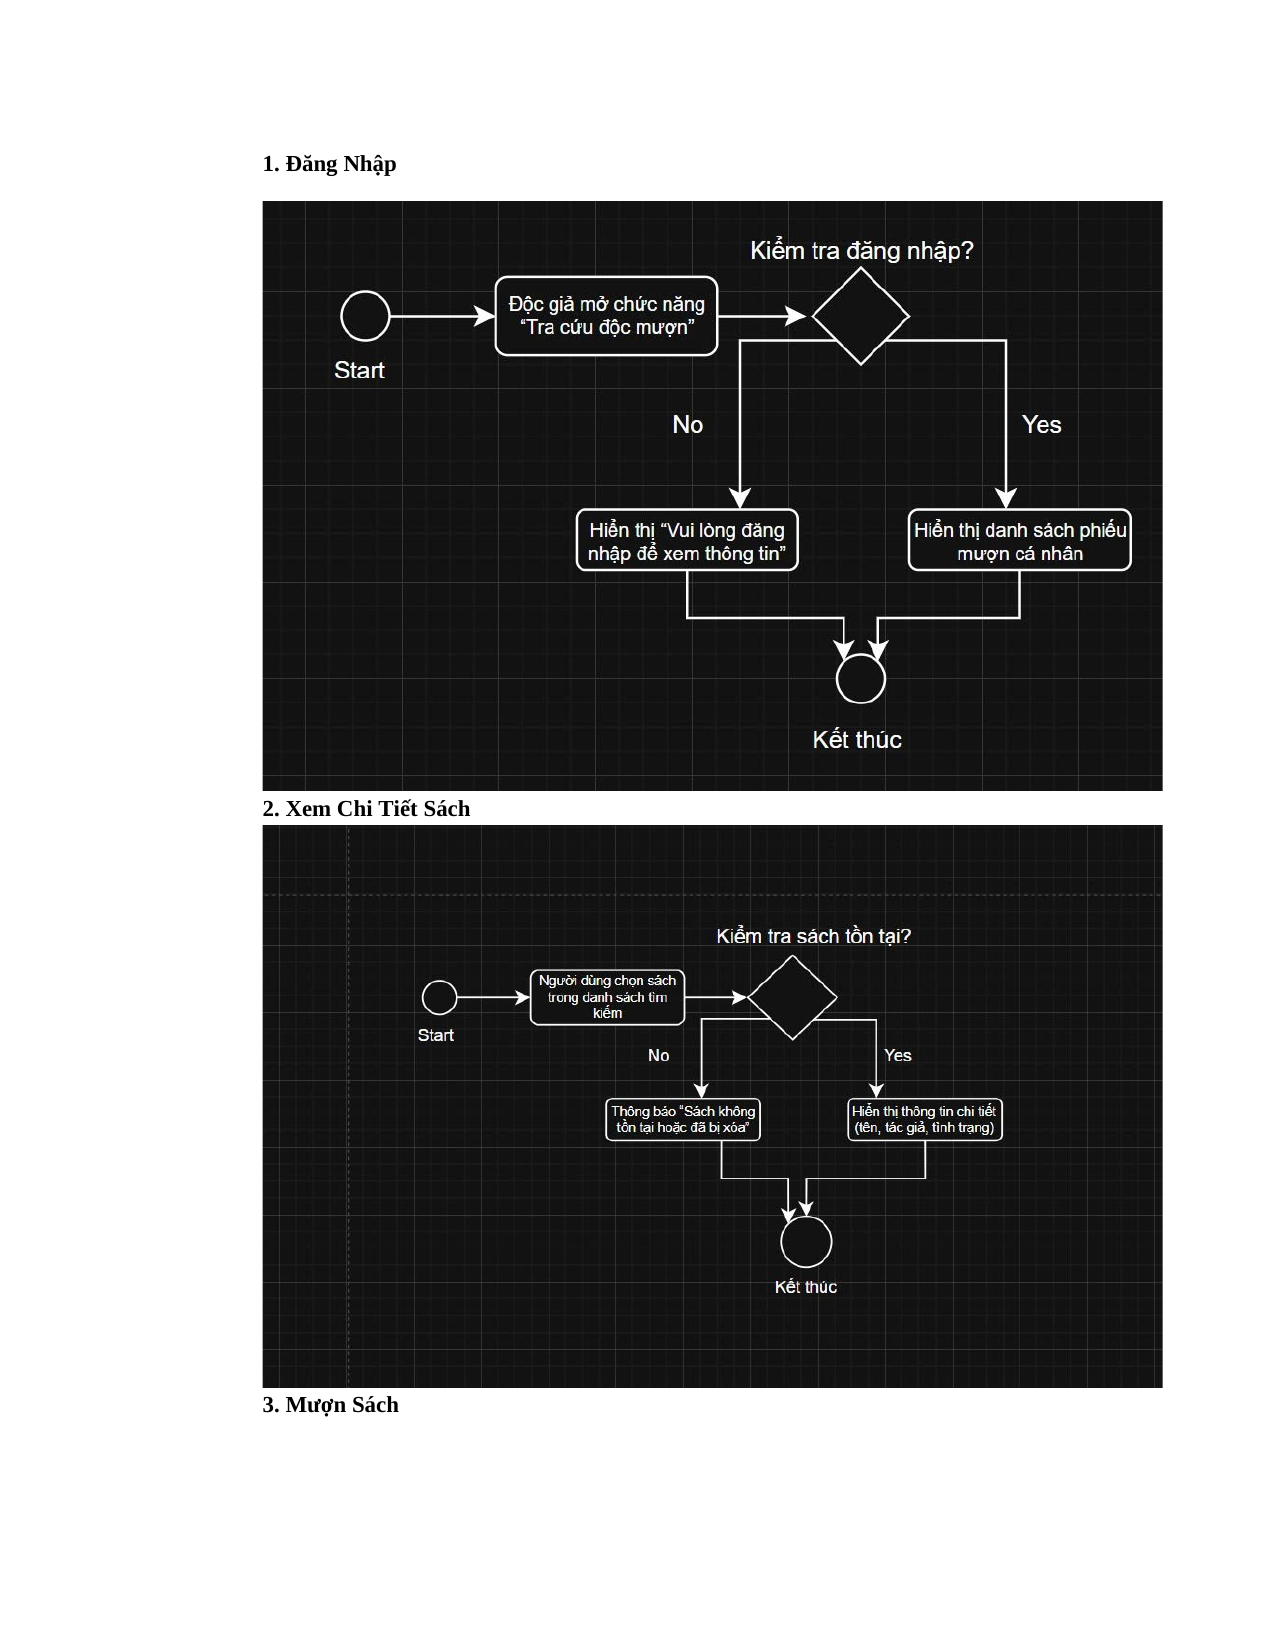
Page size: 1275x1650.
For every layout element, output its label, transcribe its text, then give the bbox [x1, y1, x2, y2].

list 2. Xem Chi Tiết Sách 3. Mượn Sách [262, 1388, 1087, 1418]
picture [262, 201, 1163, 791]
list 2. Xem Chi Tiết Sách 3. Mượn Sách [262, 795, 1087, 825]
picture [262, 825, 1163, 1388]
text 1. Đăng Nhập [262, 150, 1087, 176]
